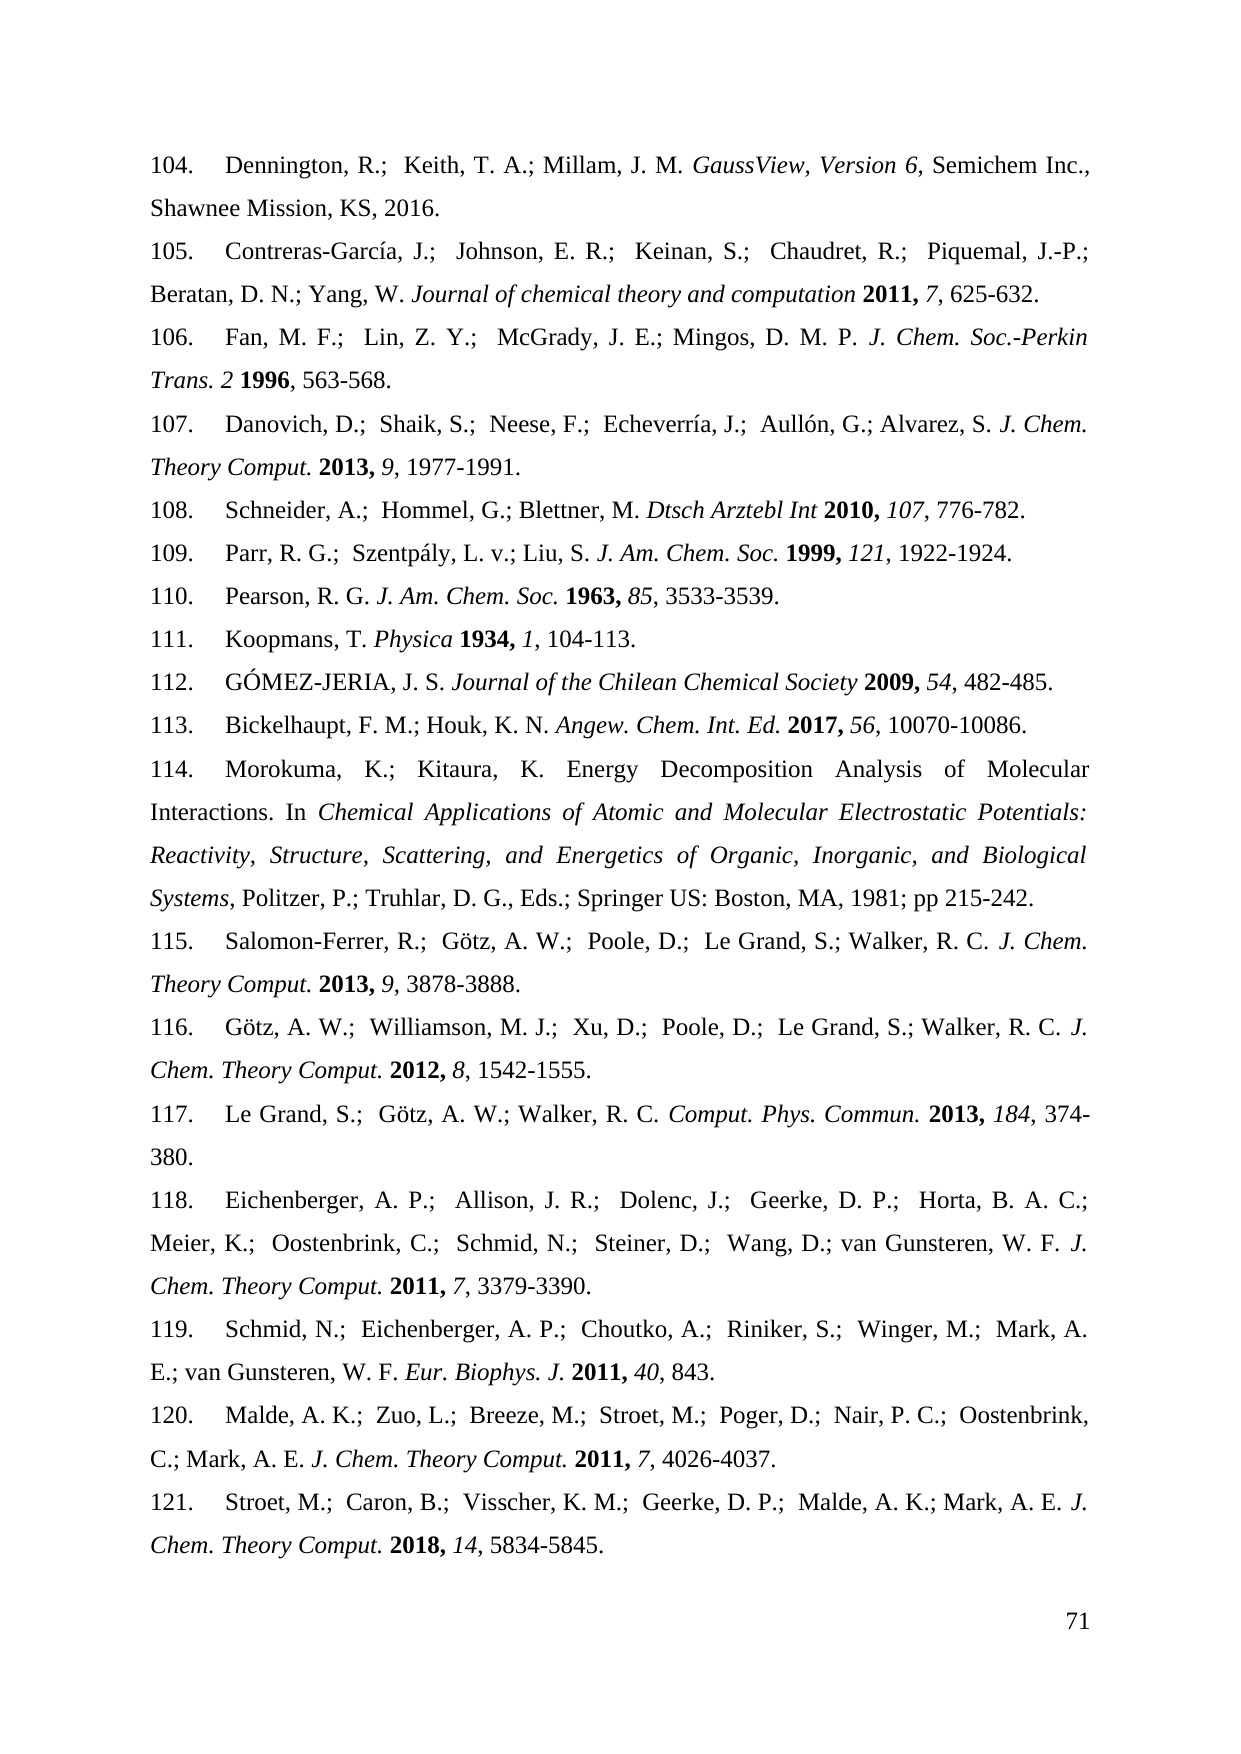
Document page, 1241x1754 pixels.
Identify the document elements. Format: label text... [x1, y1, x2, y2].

text 105. Contreras-García, J.; Johnson, E. R.; Keinan, S.; Chaudret, R.; Piquemal, J.-P.; Beratan, D. N.; Yang, W. Journal of chemical theory and computation 2011, 7, 625-632. [150, 236, 1090, 308]
text 121. Stroet, M.; Caron, B.; Visscher, K. M.; Geerke, D. P.; Malde, A. K.; Mark, A. E. J. Chem. Theory Comput. 2018, 14, 5834-5845. [150, 1487, 1090, 1559]
text 116. Götz, A. W.; Williamson, M. J.; Xu, D.; Poole, D.; Le Grand, S.; Walker, R. C. J. Chem. Theory Comput. 2012, 8, 1542-1555. [150, 1012, 1090, 1084]
text 119. Schmid, N.; Eichenberger, A. P.; Choutko, A.; Riniker, S.; Winger, M.; Mark, A. E.; van Gunsteren, W. F. Eur. Biophys. J. 2011, 40, 843. [150, 1314, 1090, 1386]
text 112. GÓMEZ-JERIA, J. S. Journal of the Chilean Chemical Society 2009, 54, 482-485. [150, 667, 1090, 696]
text 106. Fan, M. F.; Lin, Z. Y.; McGrady, J. E.; Mingos, D. M. P. J. Chem. Soc.-Perkin Trans. 2 1996, 563-568. [150, 322, 1090, 394]
text 118. Eichenberger, A. P.; Allison, J. R.; Dolenc, J.; Geerke, D. P.; Horta, B. A. C.; Meier, K.; Oostenbrink, C.; Schmid, N.; Steiner, D.; Wang, D.; van Gunsteren, W. F. J. Chem. Theory Comput. 2011, 7, 3379-3390. [150, 1185, 1090, 1300]
text 113. Bickelhaupt, F. M.; Houk, K. N. Angew. Chem. Int. Ed. 2017, 56, 10070-10086. [150, 711, 1090, 739]
text 120. Malde, A. K.; Zuo, L.; Breeze, M.; Stroet, M.; Poger, D.; Nair, P. C.; Oostenbrink, C.; Mark, A. E. J. Chem. Theory Comput. 2011, 7, 4026-4037. [150, 1401, 1090, 1472]
text 115. Salomon-Ferrer, R.; Götz, A. W.; Poole, D.; Le Grand, S.; Walker, R. C. J. Chem. Theory Comput. 2013, 9, 3878-3888. [150, 926, 1090, 998]
text 109. Parr, R. G.; Szentpály, L. v.; Liu, S. J. Am. Chem. Soc. 1999, 121, 1922-1924. [150, 538, 1090, 567]
text 114. Morokuma, K.; Kitaura, K. Energy Decomposition Analysis of Molecular Interactions. In Chemical Applications of Atomic and Molecular Electrostatic Potentials: Reactivity, Structure, Scattering, and Energetics of Organic, Inorganic, and Biological Systems, Politzer, P.; Truhlar, D. G., Eds.; Springer US: Boston, MA, 1981; pp 215-242. [150, 754, 1090, 912]
text 108. Schneider, A.; Hommel, G.; Blettner, M. Dtsch Arztebl Int 2010, 107, 776-782. [150, 495, 1090, 524]
text 117. Le Grand, S.; Götz, A. W.; Walker, R. C. Comput. Phys. Commun. 2013, 184, 374-380. [150, 1099, 1090, 1171]
text 111. Koopmans, T. Physica 1934, 1, 104-113. [150, 624, 1090, 653]
text 110. Pearson, R. G. J. Am. Chem. Soc. 1963, 85, 3533-3539. [150, 581, 1090, 610]
text 107. Danovich, D.; Shaik, S.; Neese, F.; Echeverría, J.; Aullón, G.; Alvarez, S. J. Chem. Theory Comput. 2013, 9, 1977-1991. [150, 409, 1090, 481]
text 104. Dennington, R.; Keith, T. A.; Millam, J. M. GaussView, Version 6, Semichem Inc., Shawnee Mission, KS, 2016. [150, 150, 1090, 222]
